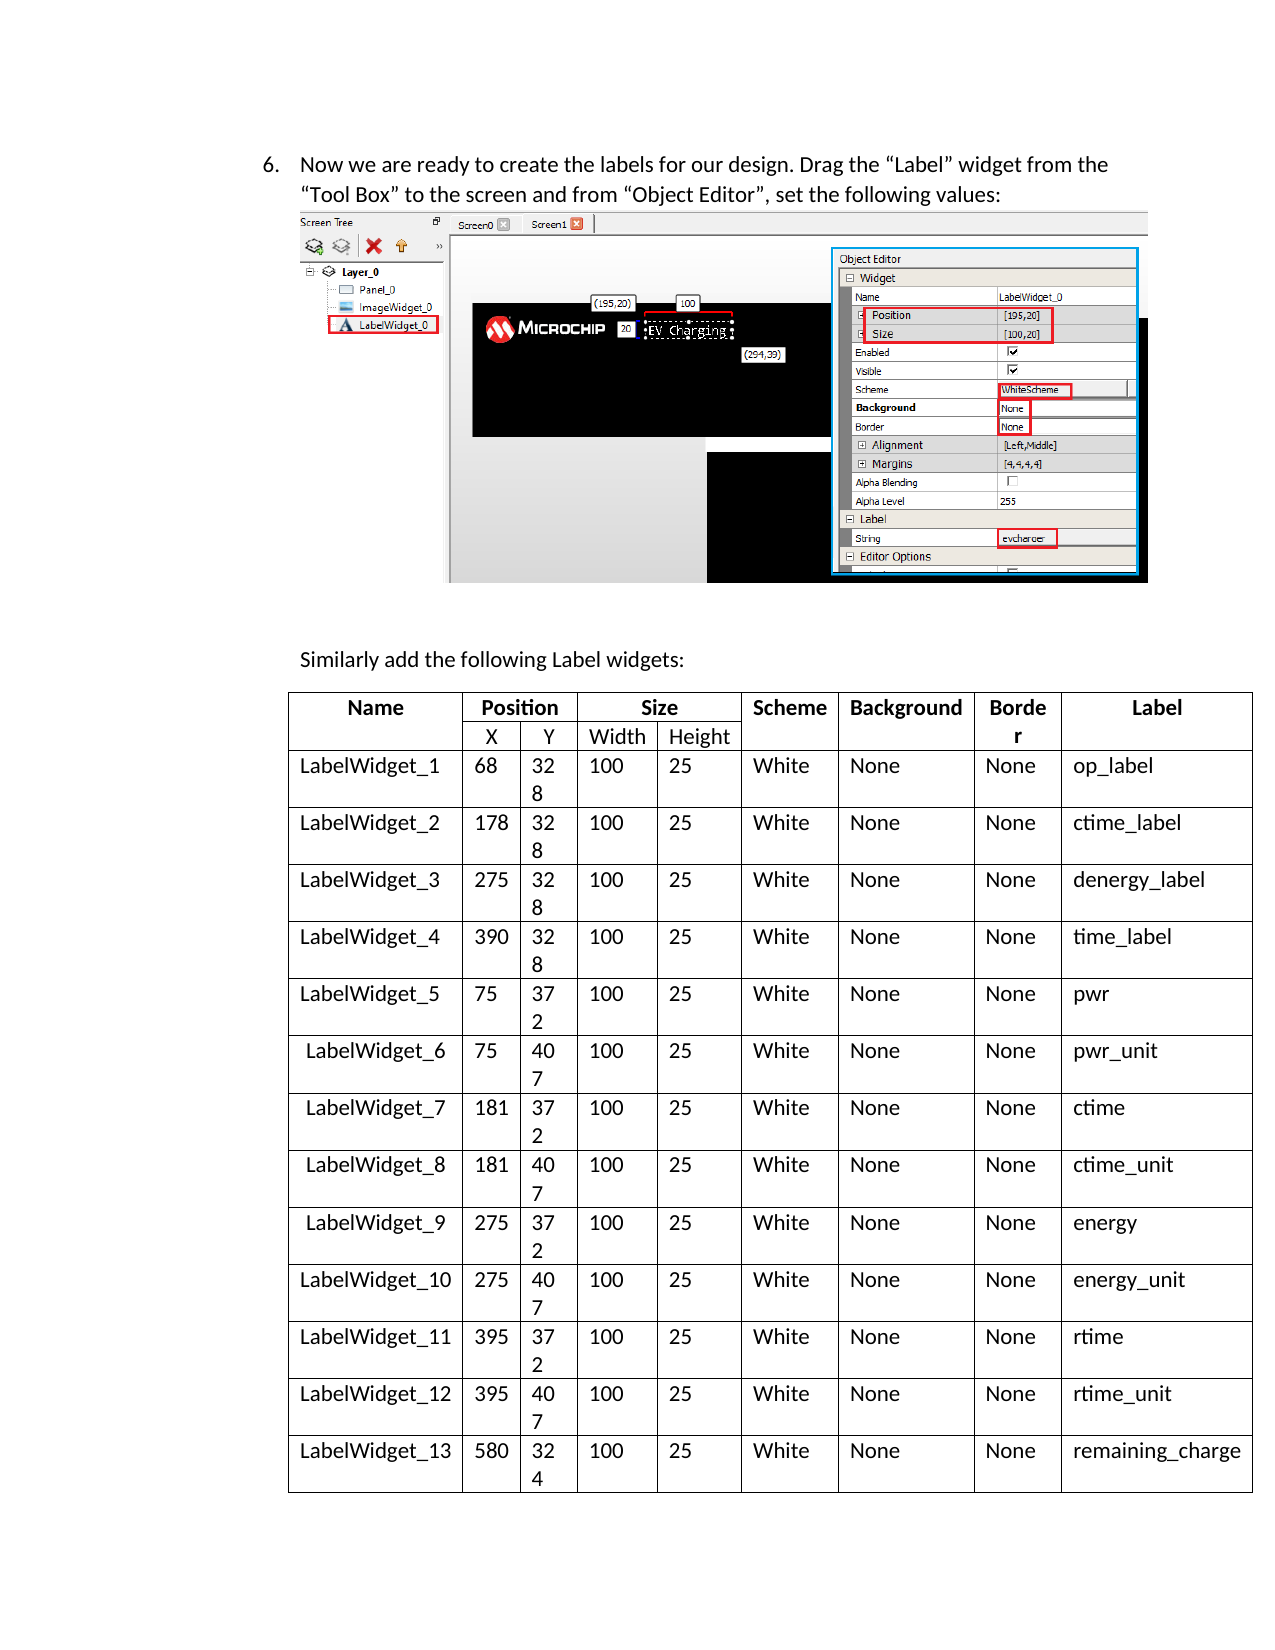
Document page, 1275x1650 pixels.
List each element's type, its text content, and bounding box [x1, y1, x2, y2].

table_cell White [742, 1208, 838, 1264]
table_cell 75 [463, 979, 520, 1035]
table_cell None [839, 1322, 974, 1378]
table_cell 372 [521, 1208, 577, 1264]
table_cell 100 [578, 1322, 657, 1378]
table_cell LabelWidget_3 [289, 865, 462, 921]
table_cell None [975, 922, 1061, 978]
table_cell None [975, 751, 1061, 807]
table_cell LabelWidget_4 [289, 922, 462, 978]
table_cell LabelWidget_13 [289, 1436, 462, 1492]
table_cell 25 [658, 751, 741, 807]
table_cell 25 [658, 865, 741, 921]
table_cell LabelWidget_1 [289, 751, 462, 807]
table_cell 100 [578, 1208, 657, 1264]
table_cell 100 [578, 865, 657, 921]
table_cell None [839, 1379, 974, 1435]
table_cell 407 [521, 1379, 577, 1435]
table_cell 100 [578, 1379, 657, 1435]
table_cell ctime [1062, 1094, 1252, 1149]
table_cell White [742, 1094, 838, 1149]
table_cell LabelWidget_12 [289, 1379, 462, 1435]
table_cell None [839, 1151, 974, 1207]
table_cell White [742, 751, 838, 807]
table_cell 407 [521, 1036, 577, 1092]
table_cell energy_unit [1062, 1265, 1252, 1321]
table_cell 407 [521, 1265, 577, 1321]
table_cell denergy_label [1062, 865, 1252, 921]
table_cell LabelWidget_8 [289, 1151, 462, 1207]
table_cell 372 [521, 1322, 577, 1378]
table_cell 178 [463, 808, 520, 864]
table_cell 75 [463, 1036, 520, 1092]
table_cell None [839, 1036, 974, 1092]
table_cell None [975, 1208, 1061, 1264]
table_cell 100 [578, 1265, 657, 1321]
table_cell 580 [463, 1436, 520, 1492]
table_cell 25 [658, 1094, 741, 1149]
table_cell White [742, 808, 838, 864]
table_header Border [975, 693, 1061, 750]
table_cell time_label [1062, 922, 1252, 978]
table_cell White [742, 865, 838, 921]
table_cell None [839, 979, 974, 1035]
table_cell None [839, 751, 974, 807]
table_cell LabelWidget_7 [289, 1094, 462, 1149]
table_cell 68 [463, 751, 520, 807]
table_cell rtime [1062, 1322, 1252, 1378]
table_cell None [839, 1208, 974, 1264]
table_cell 25 [658, 1036, 741, 1092]
table_cell 25 [658, 1265, 741, 1321]
table_cell 100 [578, 979, 657, 1035]
table_cell White [742, 1265, 838, 1321]
table_cell White [742, 1322, 838, 1378]
table_cell remaining_charge [1062, 1436, 1252, 1492]
table_cell LabelWidget_11 [289, 1322, 462, 1378]
list Similarly add the following Label widgets: [300, 645, 1125, 673]
table_cell White [742, 922, 838, 978]
table_cell 25 [658, 1322, 741, 1378]
table_cell 328 [521, 865, 577, 921]
table_cell 407 [521, 1151, 577, 1207]
table_header Position [463, 693, 577, 721]
table_header Scheme [742, 693, 838, 750]
table_cell 372 [521, 979, 577, 1035]
table_cell None [975, 979, 1061, 1035]
table_cell White [742, 1036, 838, 1092]
table_cell None [975, 1379, 1061, 1435]
table_cell 100 [578, 751, 657, 807]
table_cell White [742, 979, 838, 1035]
table_cell None [975, 808, 1061, 864]
table_cell 395 [463, 1322, 520, 1378]
table_cell ctime_unit [1062, 1151, 1252, 1207]
table_cell 100 [578, 808, 657, 864]
table_header Background [839, 693, 974, 750]
table_cell 100 [578, 922, 657, 978]
table_cell pwr [1062, 979, 1252, 1035]
table_header Name [289, 693, 462, 750]
table_cell 25 [658, 922, 741, 978]
table_cell rtime_unit [1062, 1379, 1252, 1435]
table_cell 25 [658, 979, 741, 1035]
table_cell Height [658, 722, 741, 750]
table_cell None [839, 922, 974, 978]
table_cell 390 [463, 922, 520, 978]
table_cell 100 [578, 1036, 657, 1092]
table_cell 25 [658, 808, 741, 864]
table_cell 395 [463, 1379, 520, 1435]
table_cell 25 [658, 1208, 741, 1264]
table_cell White [742, 1436, 838, 1492]
table_cell None [839, 1265, 974, 1321]
table_cell Y [521, 722, 577, 750]
table_cell 25 [658, 1151, 741, 1207]
table_cell 328 [521, 922, 577, 978]
table_cell X [463, 722, 520, 750]
table_cell LabelWidget_9 [289, 1208, 462, 1264]
table_cell LabelWidget_6 [289, 1036, 462, 1092]
table_cell 181 [463, 1151, 520, 1207]
table_cell 275 [463, 1265, 520, 1321]
table_cell None [975, 1036, 1061, 1092]
table_cell 275 [463, 865, 520, 921]
table_cell LabelWidget_2 [289, 808, 462, 864]
table_header Label [1062, 693, 1252, 750]
table_cell 324 [521, 1436, 577, 1492]
table_cell 100 [578, 1436, 657, 1492]
table_cell White [742, 1379, 838, 1435]
table_cell 100 [578, 1151, 657, 1207]
table_cell pwr_unit [1062, 1036, 1252, 1092]
table_cell None [975, 1265, 1061, 1321]
table_cell None [839, 1436, 974, 1492]
table_cell None [839, 808, 974, 864]
table_cell 25 [658, 1436, 741, 1492]
table_cell None [975, 865, 1061, 921]
table_cell 328 [521, 751, 577, 807]
table_cell 372 [521, 1094, 577, 1149]
table_cell None [975, 1436, 1061, 1492]
table_cell op_label [1062, 751, 1252, 807]
table_cell White [742, 1151, 838, 1207]
table_cell 181 [463, 1094, 520, 1149]
table_cell None [975, 1094, 1061, 1149]
picture [300, 210, 1148, 583]
table_cell LabelWidget_5 [289, 979, 462, 1035]
table_cell ctime_label [1062, 808, 1252, 864]
table_cell 25 [658, 1379, 741, 1435]
table_cell Width [578, 722, 657, 750]
table_cell energy [1062, 1208, 1252, 1264]
table_cell LabelWidget_10 [289, 1265, 462, 1321]
table_cell 328 [521, 808, 577, 864]
list Now we are ready to create the labels for our design. Drag the “Label” widget from the “Tool Box” to the screen and from “Object Editor”, set the following values: [262, 150, 1125, 208]
table_cell None [975, 1322, 1061, 1378]
table_cell None [839, 1094, 974, 1149]
table_cell 275 [463, 1208, 520, 1264]
table_cell None [975, 1151, 1061, 1207]
table_cell 100 [578, 1094, 657, 1149]
table_header Size [578, 693, 741, 721]
table_cell None [839, 865, 974, 921]
